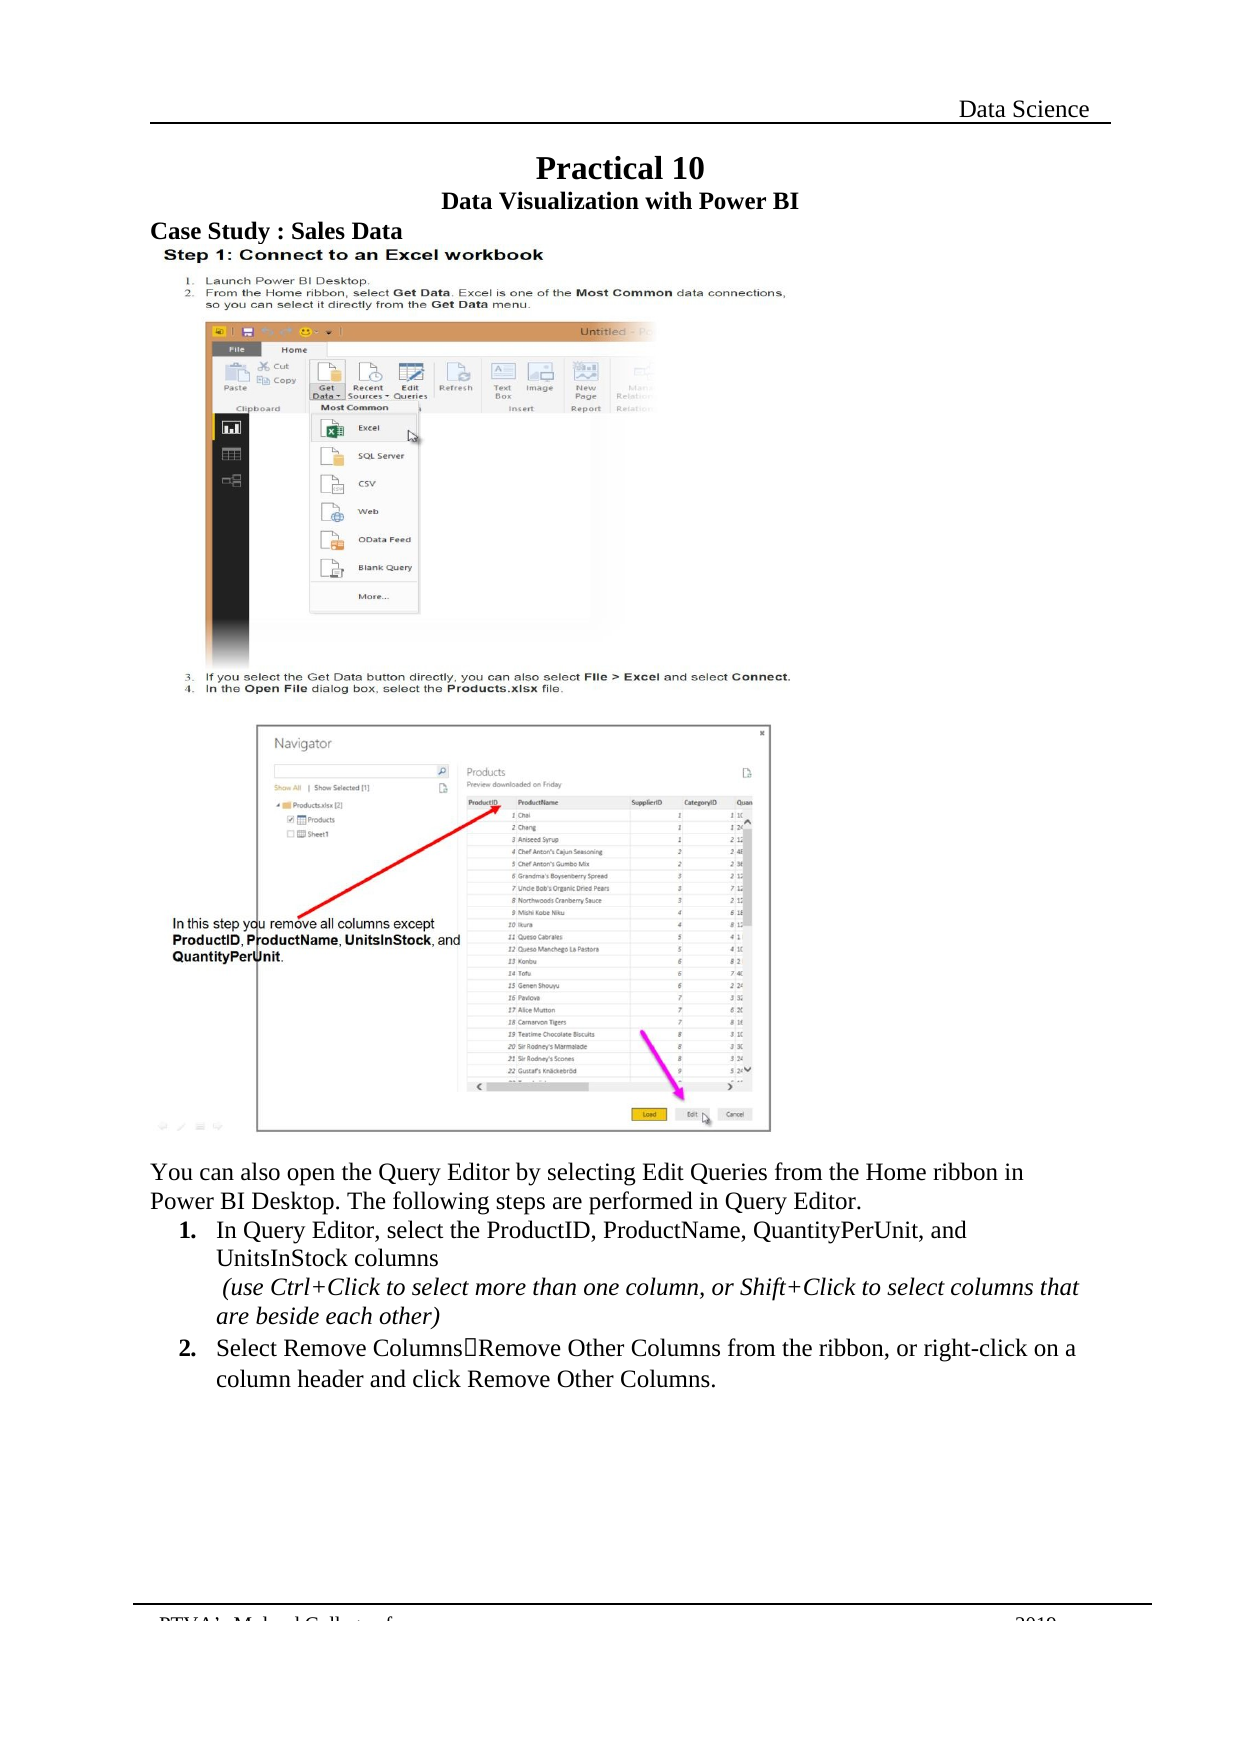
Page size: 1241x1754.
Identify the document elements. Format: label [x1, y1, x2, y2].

picture [153, 722, 776, 1136]
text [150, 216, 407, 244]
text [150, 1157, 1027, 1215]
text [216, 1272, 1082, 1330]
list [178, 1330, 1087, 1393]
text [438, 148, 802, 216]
picture [161, 244, 791, 702]
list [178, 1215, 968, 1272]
